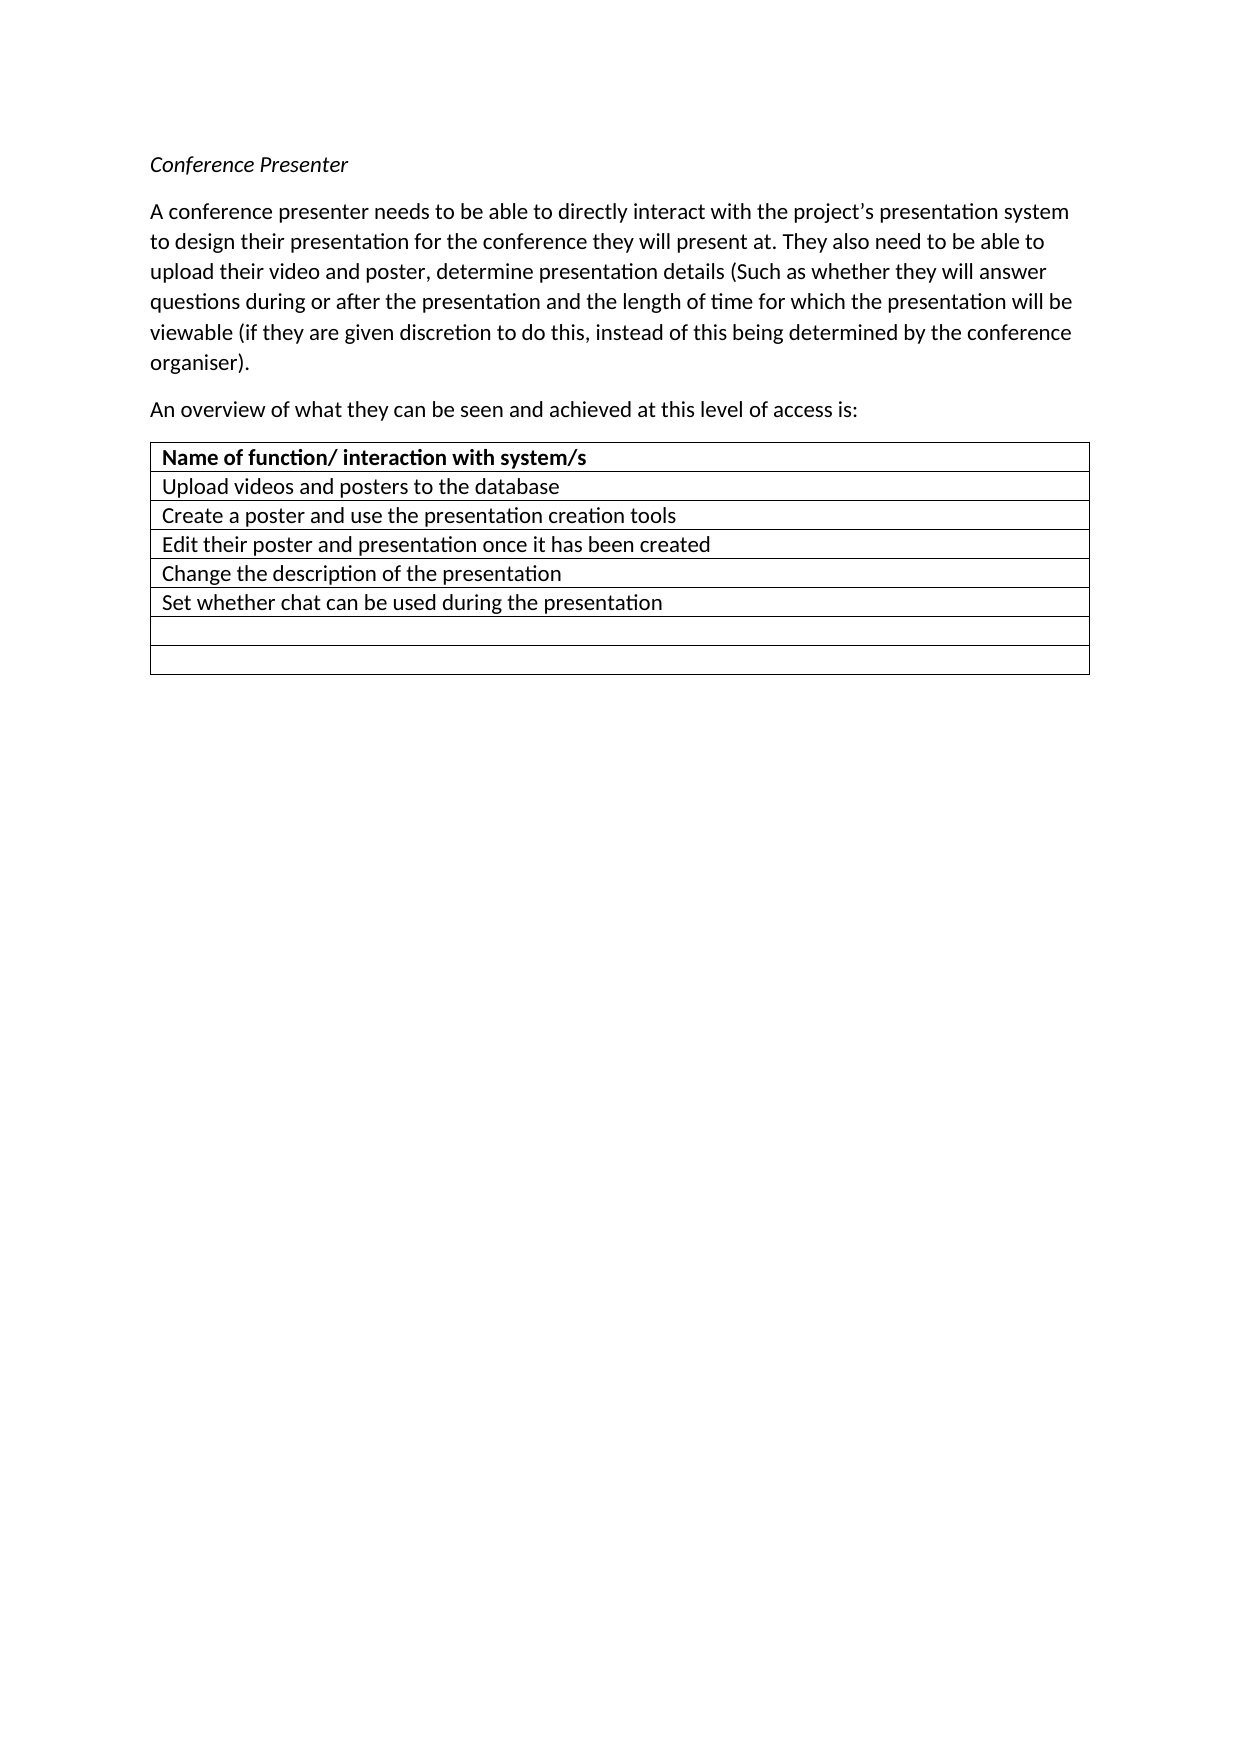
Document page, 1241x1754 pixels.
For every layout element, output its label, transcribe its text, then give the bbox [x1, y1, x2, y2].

table_cell [151, 617, 1089, 645]
table_cell Change the description of the presentation [151, 559, 1089, 587]
text A conference presenter needs to be able to directly interact with the project’s presentation system to design their presentation for the conference they will present at. They also need to be able to upload their video and poster, determine presentation details (Such as whether they will answer questions during or after the presentation and the length of time for which the presentation will be viewable (if they are given discretion to do this, instead of this being determined by the conference organiser). [150, 197, 1090, 376]
table_cell Edit their poster and presentation once it has been created [151, 530, 1089, 558]
text An overview of what they can be seen and achieved at this level of access is: [150, 395, 1090, 423]
table_cell Upload videos and posters to the database [151, 472, 1089, 500]
table_cell [151, 646, 1089, 674]
table_cell Create a poster and use the presentation creation tools [151, 501, 1089, 529]
text Conference Presenter [150, 150, 1090, 178]
table_header Name of function/ interaction with system/s [151, 443, 1089, 471]
table_cell Set whether chat can be used during the presentation [151, 588, 1089, 616]
